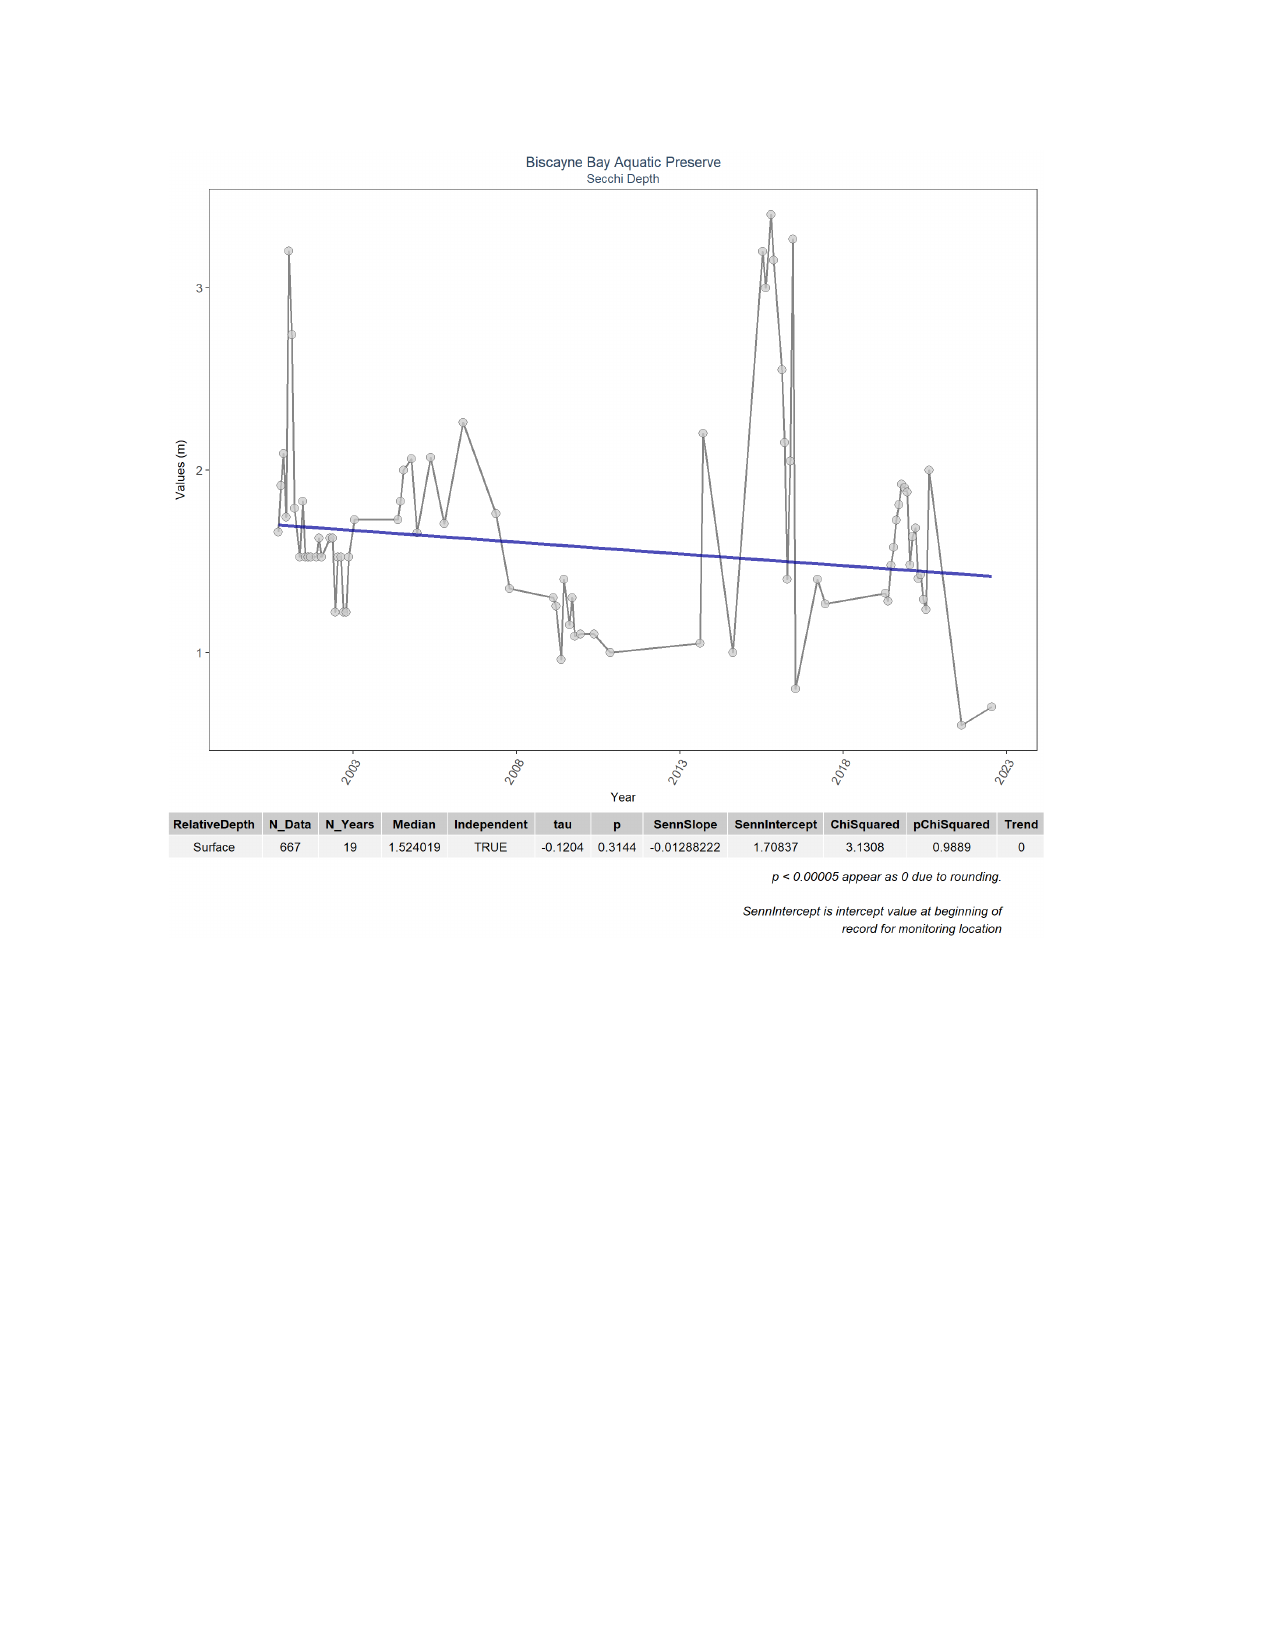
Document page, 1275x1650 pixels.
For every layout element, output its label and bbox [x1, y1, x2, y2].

picture [168, 150, 1044, 938]
